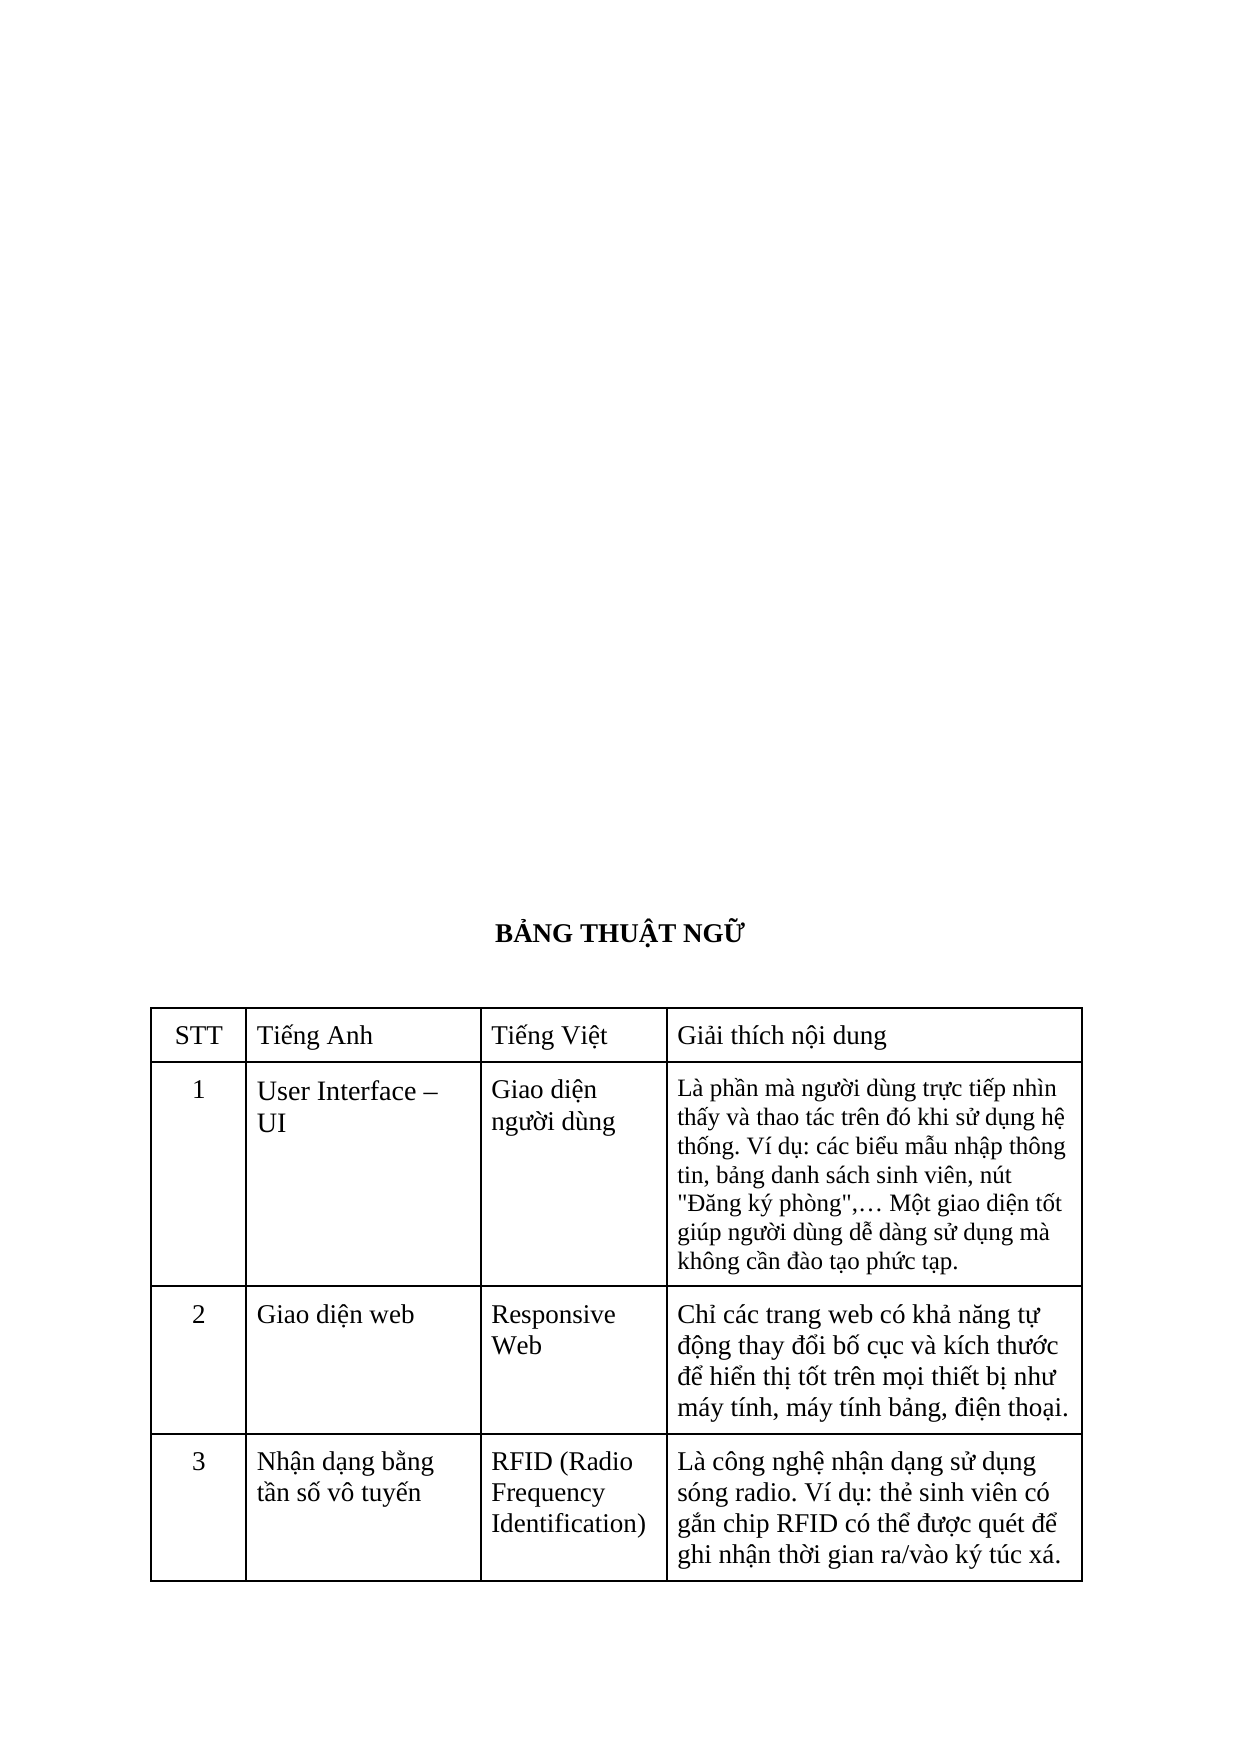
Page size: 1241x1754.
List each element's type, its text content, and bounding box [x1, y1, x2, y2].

text BẢNG THUẬT NGỮ [150, 917, 1090, 948]
